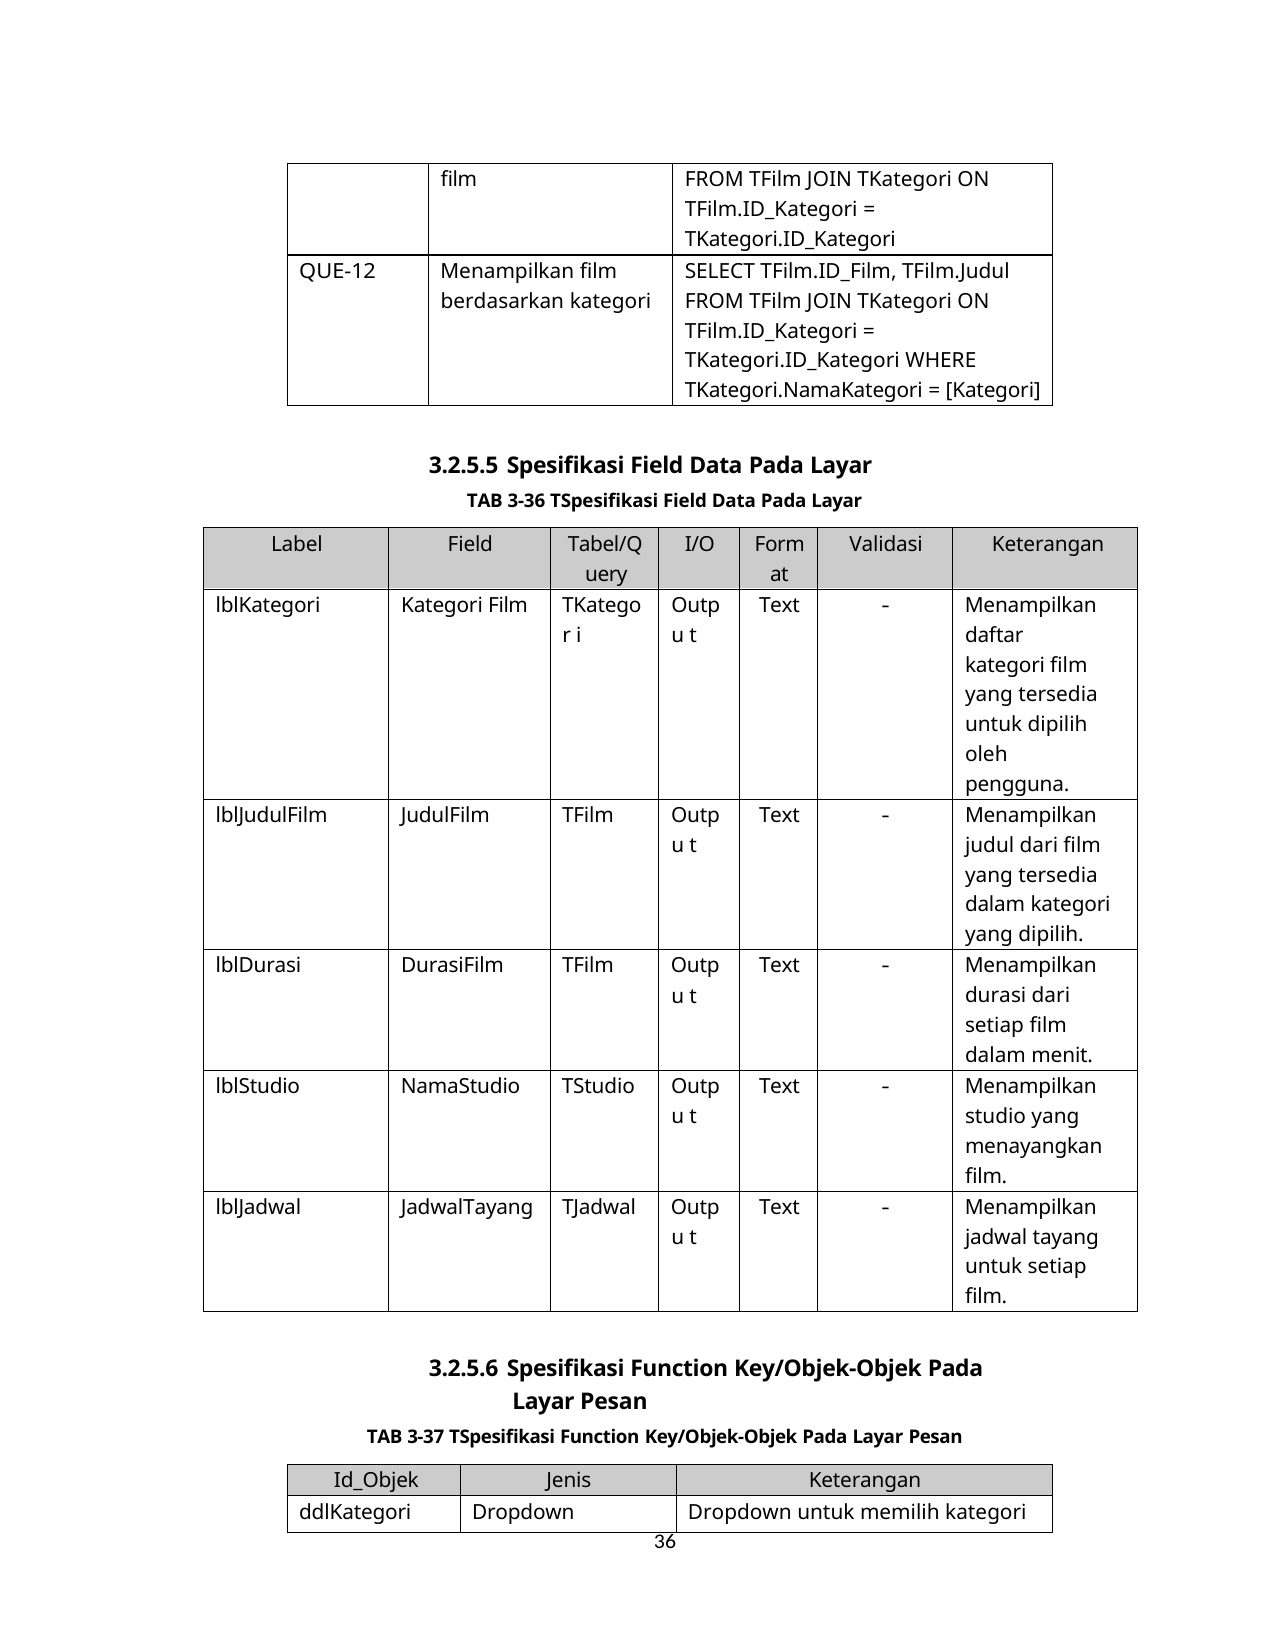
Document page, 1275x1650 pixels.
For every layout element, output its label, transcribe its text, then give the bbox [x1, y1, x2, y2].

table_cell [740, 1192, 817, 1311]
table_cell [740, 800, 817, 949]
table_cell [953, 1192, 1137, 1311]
subtitle Spesifikasi Function Key/Objek-Objek Pada Layar Pesan [429, 1352, 1013, 1416]
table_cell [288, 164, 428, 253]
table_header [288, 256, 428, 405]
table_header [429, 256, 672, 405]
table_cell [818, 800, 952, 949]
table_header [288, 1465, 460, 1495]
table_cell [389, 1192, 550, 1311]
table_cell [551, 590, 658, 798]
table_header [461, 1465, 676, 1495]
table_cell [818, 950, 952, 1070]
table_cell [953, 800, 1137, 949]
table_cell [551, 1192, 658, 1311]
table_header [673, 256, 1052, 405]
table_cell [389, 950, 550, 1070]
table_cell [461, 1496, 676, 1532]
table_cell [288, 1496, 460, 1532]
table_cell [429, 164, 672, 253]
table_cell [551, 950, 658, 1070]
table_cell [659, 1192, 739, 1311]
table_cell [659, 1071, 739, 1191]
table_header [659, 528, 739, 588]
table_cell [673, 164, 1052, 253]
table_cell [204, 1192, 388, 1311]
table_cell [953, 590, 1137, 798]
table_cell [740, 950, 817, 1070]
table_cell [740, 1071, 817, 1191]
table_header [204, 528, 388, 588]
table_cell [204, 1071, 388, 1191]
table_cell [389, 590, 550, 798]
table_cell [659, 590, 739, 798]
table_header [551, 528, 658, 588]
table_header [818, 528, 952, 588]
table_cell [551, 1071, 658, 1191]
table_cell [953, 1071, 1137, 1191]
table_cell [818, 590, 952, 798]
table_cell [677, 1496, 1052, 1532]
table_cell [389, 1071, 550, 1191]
text TAB 3-37 TSpesifikasi Function Key/Objek-Objek Pada Layar Pesan [340, 1424, 989, 1449]
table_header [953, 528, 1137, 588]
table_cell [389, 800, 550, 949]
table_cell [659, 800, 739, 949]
subtitle Spesifikasi Field Data Pada Layar [429, 448, 1167, 480]
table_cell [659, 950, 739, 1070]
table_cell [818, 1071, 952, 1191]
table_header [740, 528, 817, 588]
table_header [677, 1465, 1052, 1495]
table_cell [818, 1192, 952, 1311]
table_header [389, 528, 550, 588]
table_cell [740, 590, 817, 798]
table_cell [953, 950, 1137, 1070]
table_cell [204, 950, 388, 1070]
text TAB 3-36 TSpesifikasi Field Data Pada Layar [340, 487, 989, 513]
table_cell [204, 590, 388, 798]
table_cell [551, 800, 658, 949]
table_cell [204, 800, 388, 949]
